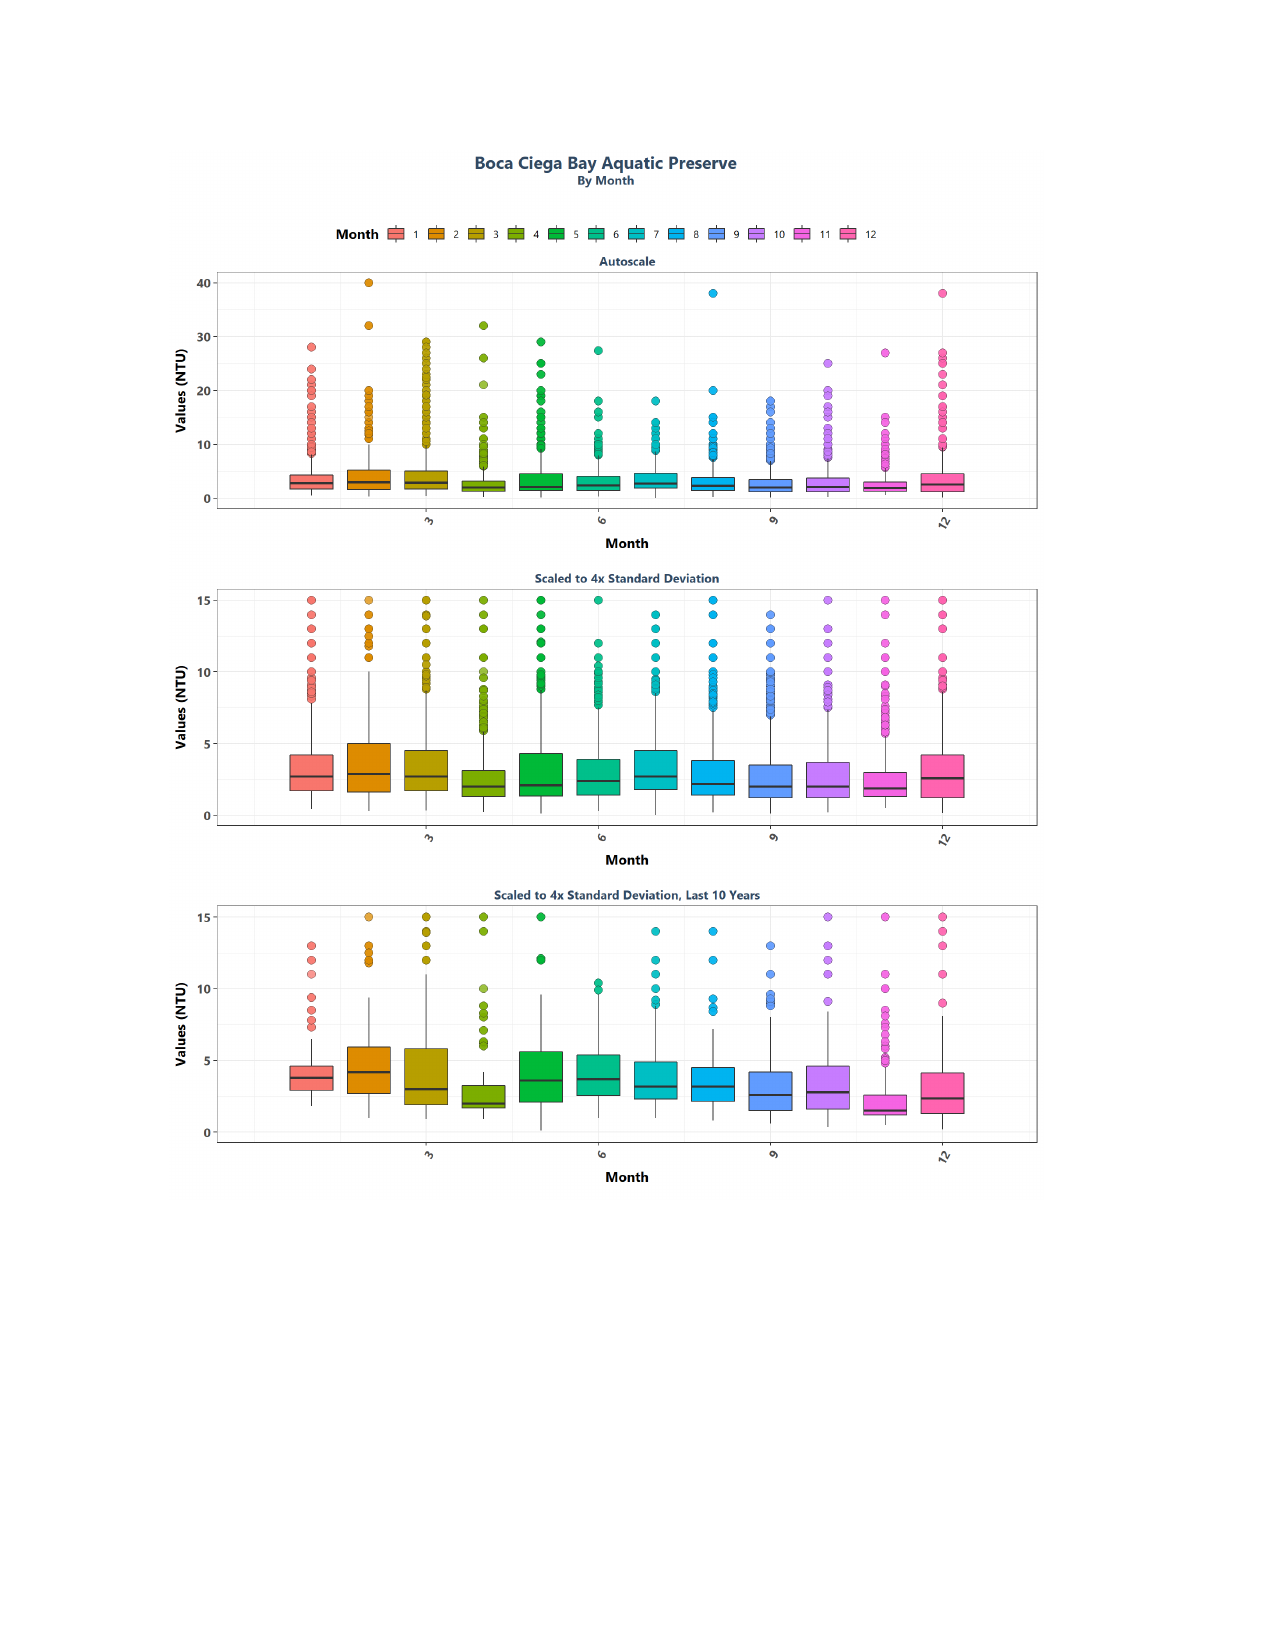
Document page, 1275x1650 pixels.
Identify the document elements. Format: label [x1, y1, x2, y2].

picture [168, 150, 1044, 1200]
